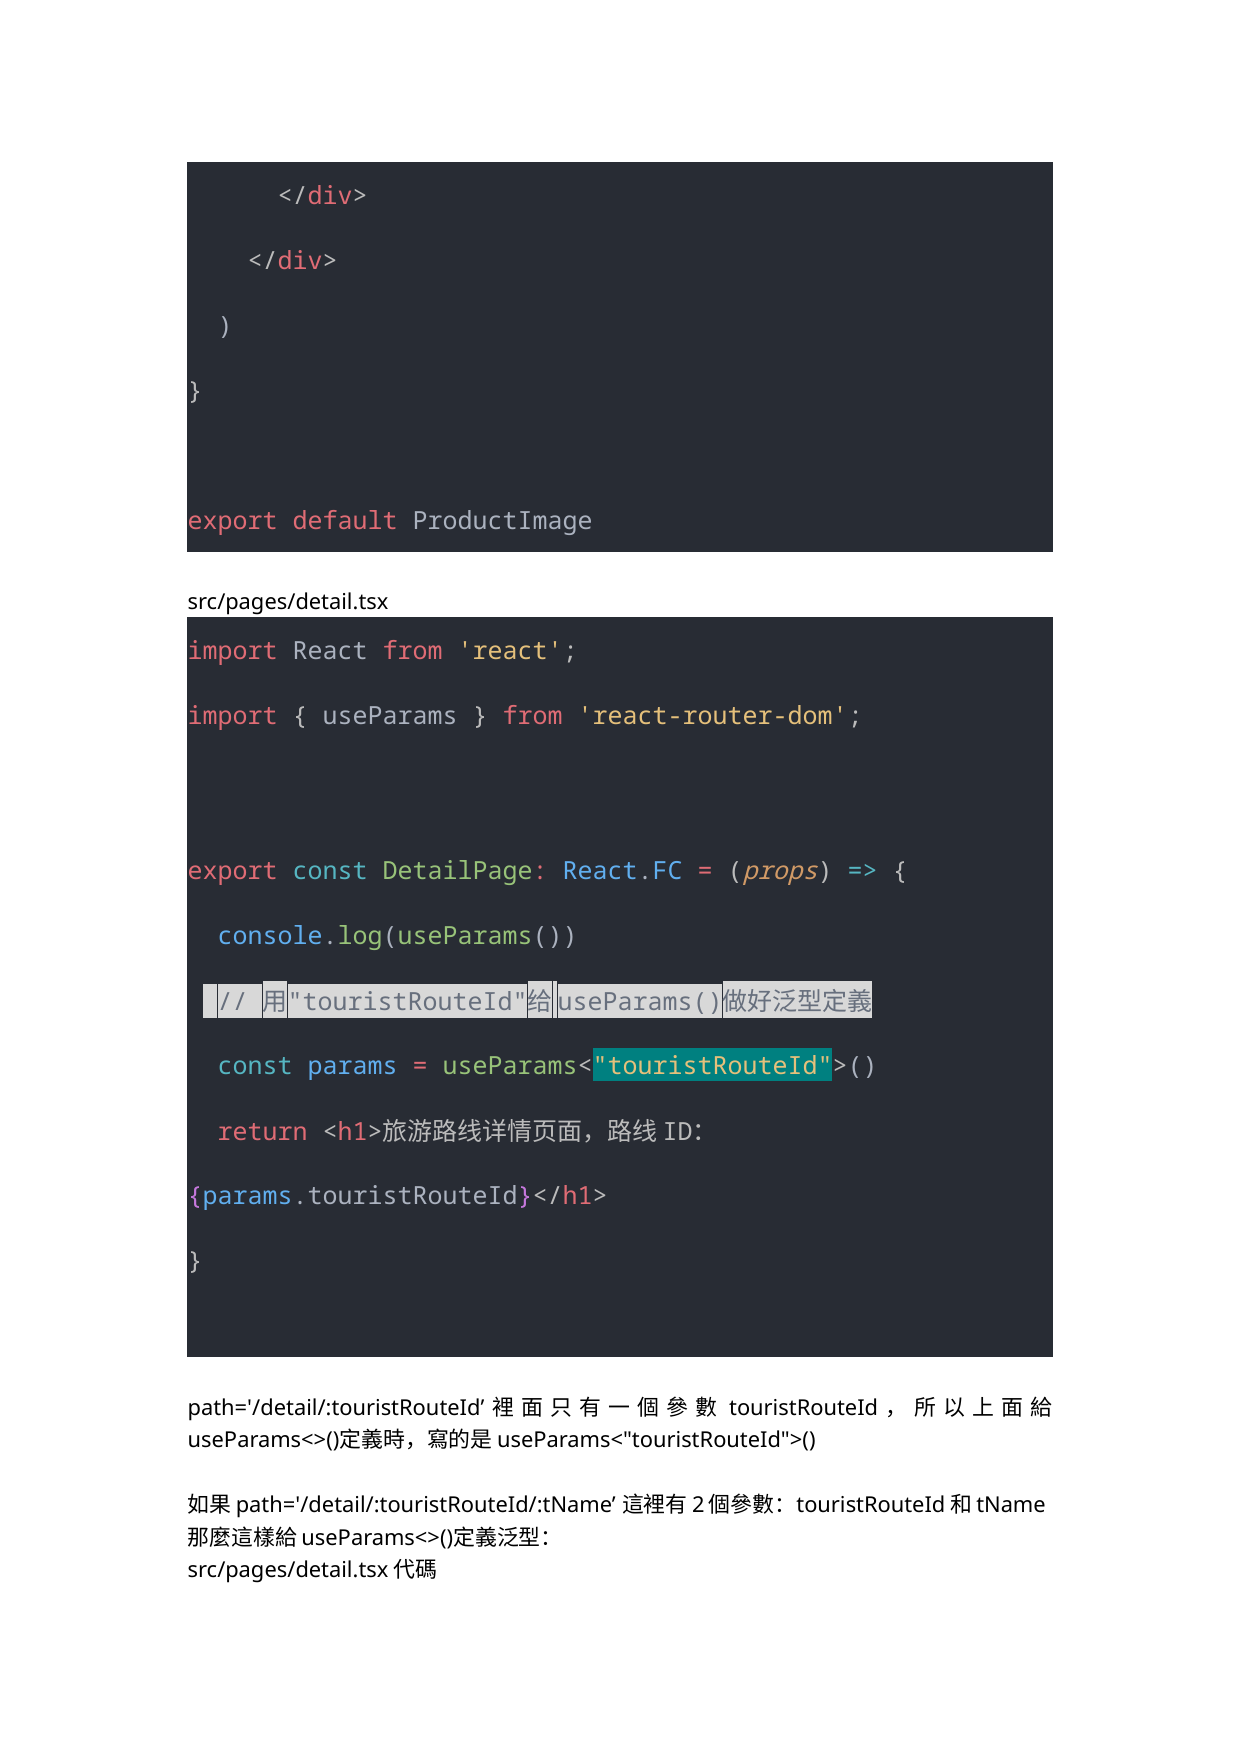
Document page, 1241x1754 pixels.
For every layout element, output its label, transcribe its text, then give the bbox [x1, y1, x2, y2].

text } [187, 357, 1053, 422]
text // 用"touristRouteId"给useParams()做好泛型定義 [187, 967, 1053, 1032]
text ) [187, 292, 1053, 357]
text src/pages/detail.tsx代碼 [187, 1552, 1053, 1584]
text import { useParams } from 'react-router-dom'; [187, 682, 1053, 747]
text console.log(useParams()) [187, 902, 1053, 967]
text src/pages/detail.tsx [187, 584, 1053, 617]
text export default ProductImage [187, 487, 1053, 552]
text return <h1>旅游路线详情页面，路线ID：{params.touristRouteId}</h1> [187, 1097, 1053, 1227]
text </div> [187, 162, 1053, 227]
text path='/detail/:touristRouteId’裡面只有一個參數touristRouteId，所以上面給useParams<>()定義時，寫的是useParams<"touristRouteId">() [187, 1389, 1053, 1454]
text import React from 'react'; [187, 617, 1053, 682]
text 如果path='/detail/:touristRouteId/:tName’ 這裡有2個參數：touristRouteId和tName [187, 1487, 1053, 1519]
text export const DetailPage: React.FC = (props) => { [187, 837, 1053, 902]
text } [187, 1227, 1053, 1292]
text 那麼這樣給useParams<>()定義泛型： [187, 1519, 1053, 1552]
text </div> [187, 227, 1053, 292]
text const params = useParams<"touristRouteId">() [187, 1032, 1053, 1097]
